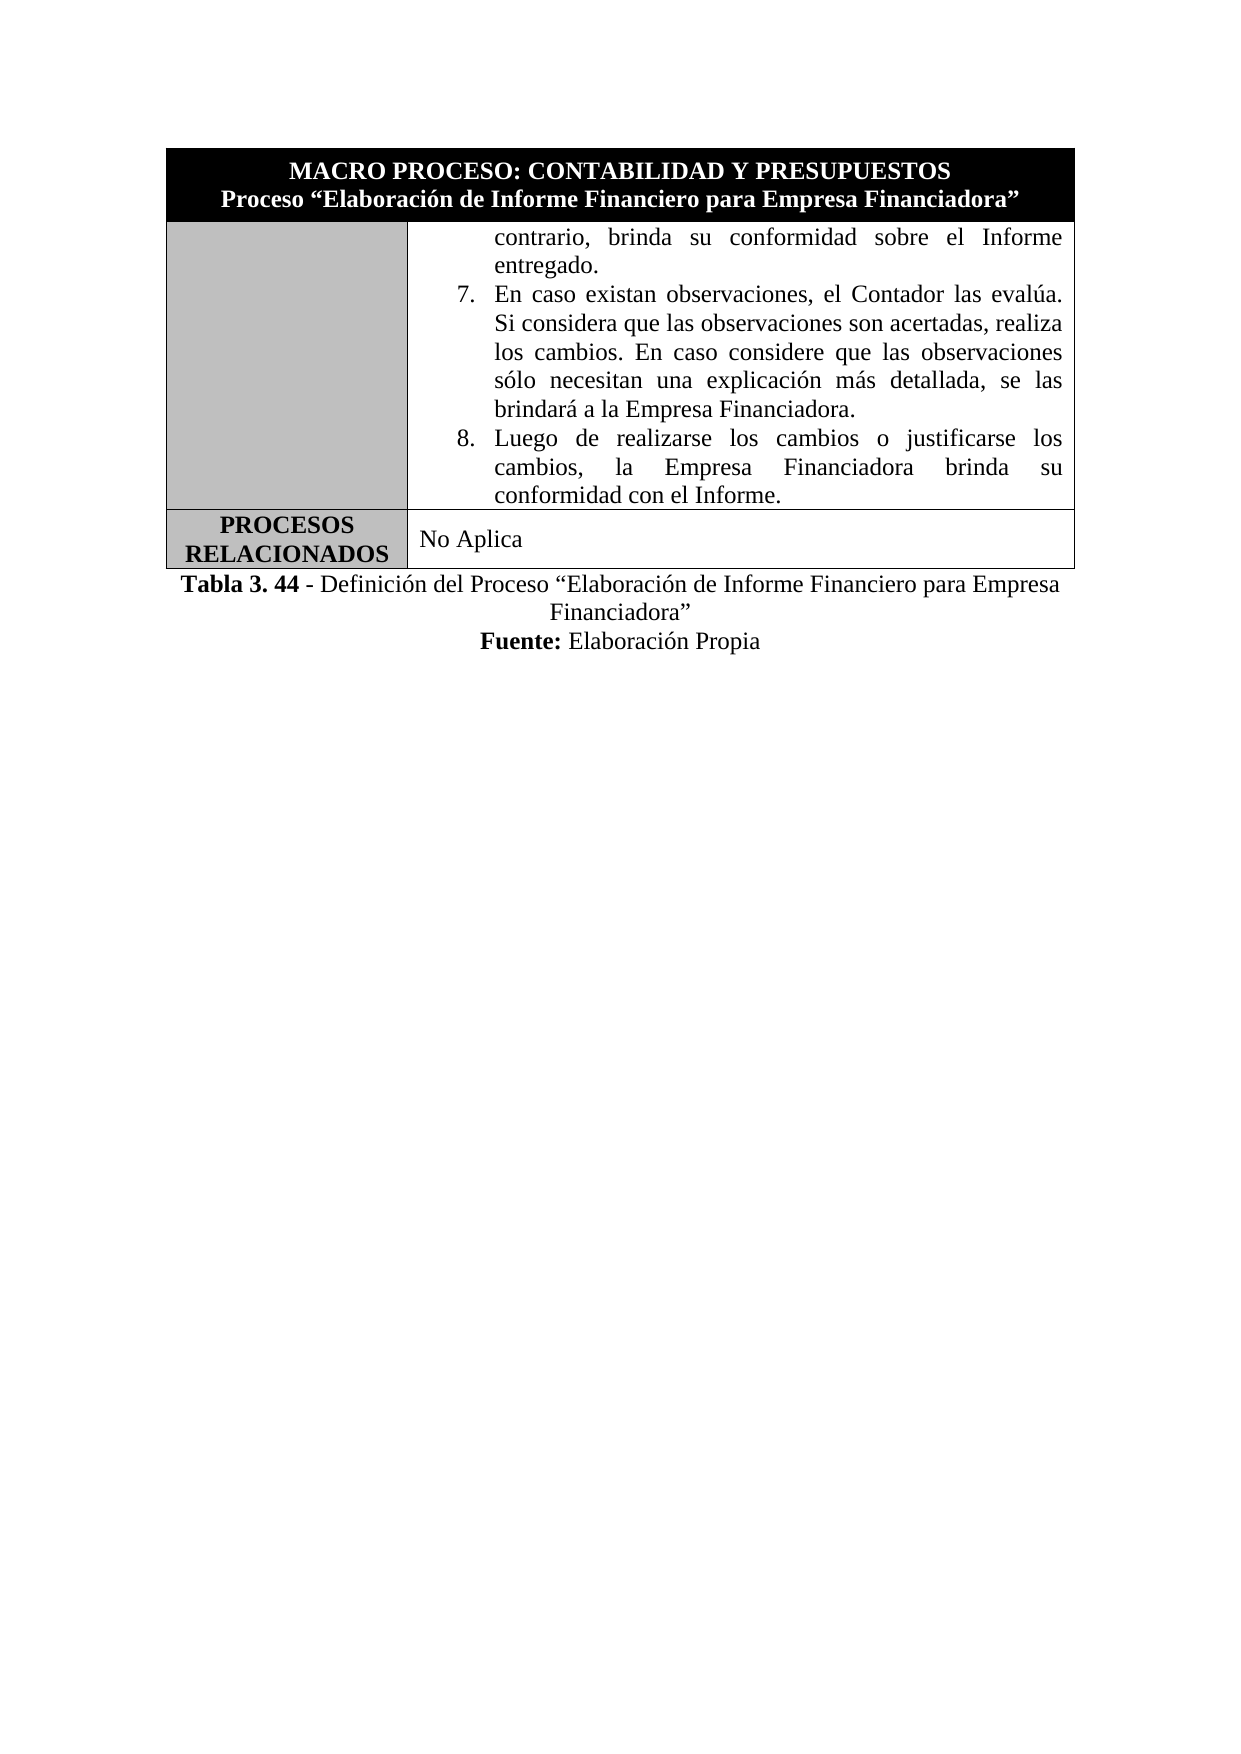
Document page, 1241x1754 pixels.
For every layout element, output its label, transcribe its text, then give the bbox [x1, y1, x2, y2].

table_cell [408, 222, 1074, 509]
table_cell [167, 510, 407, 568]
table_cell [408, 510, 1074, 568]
text Fuente: Elaboración Propia [177, 626, 1063, 655]
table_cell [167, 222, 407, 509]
text Tabla 3. 44 - Definición del Proceso “Elaboración de Informe Financiero para Empresa Financiadora” [177, 569, 1063, 626]
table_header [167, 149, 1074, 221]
